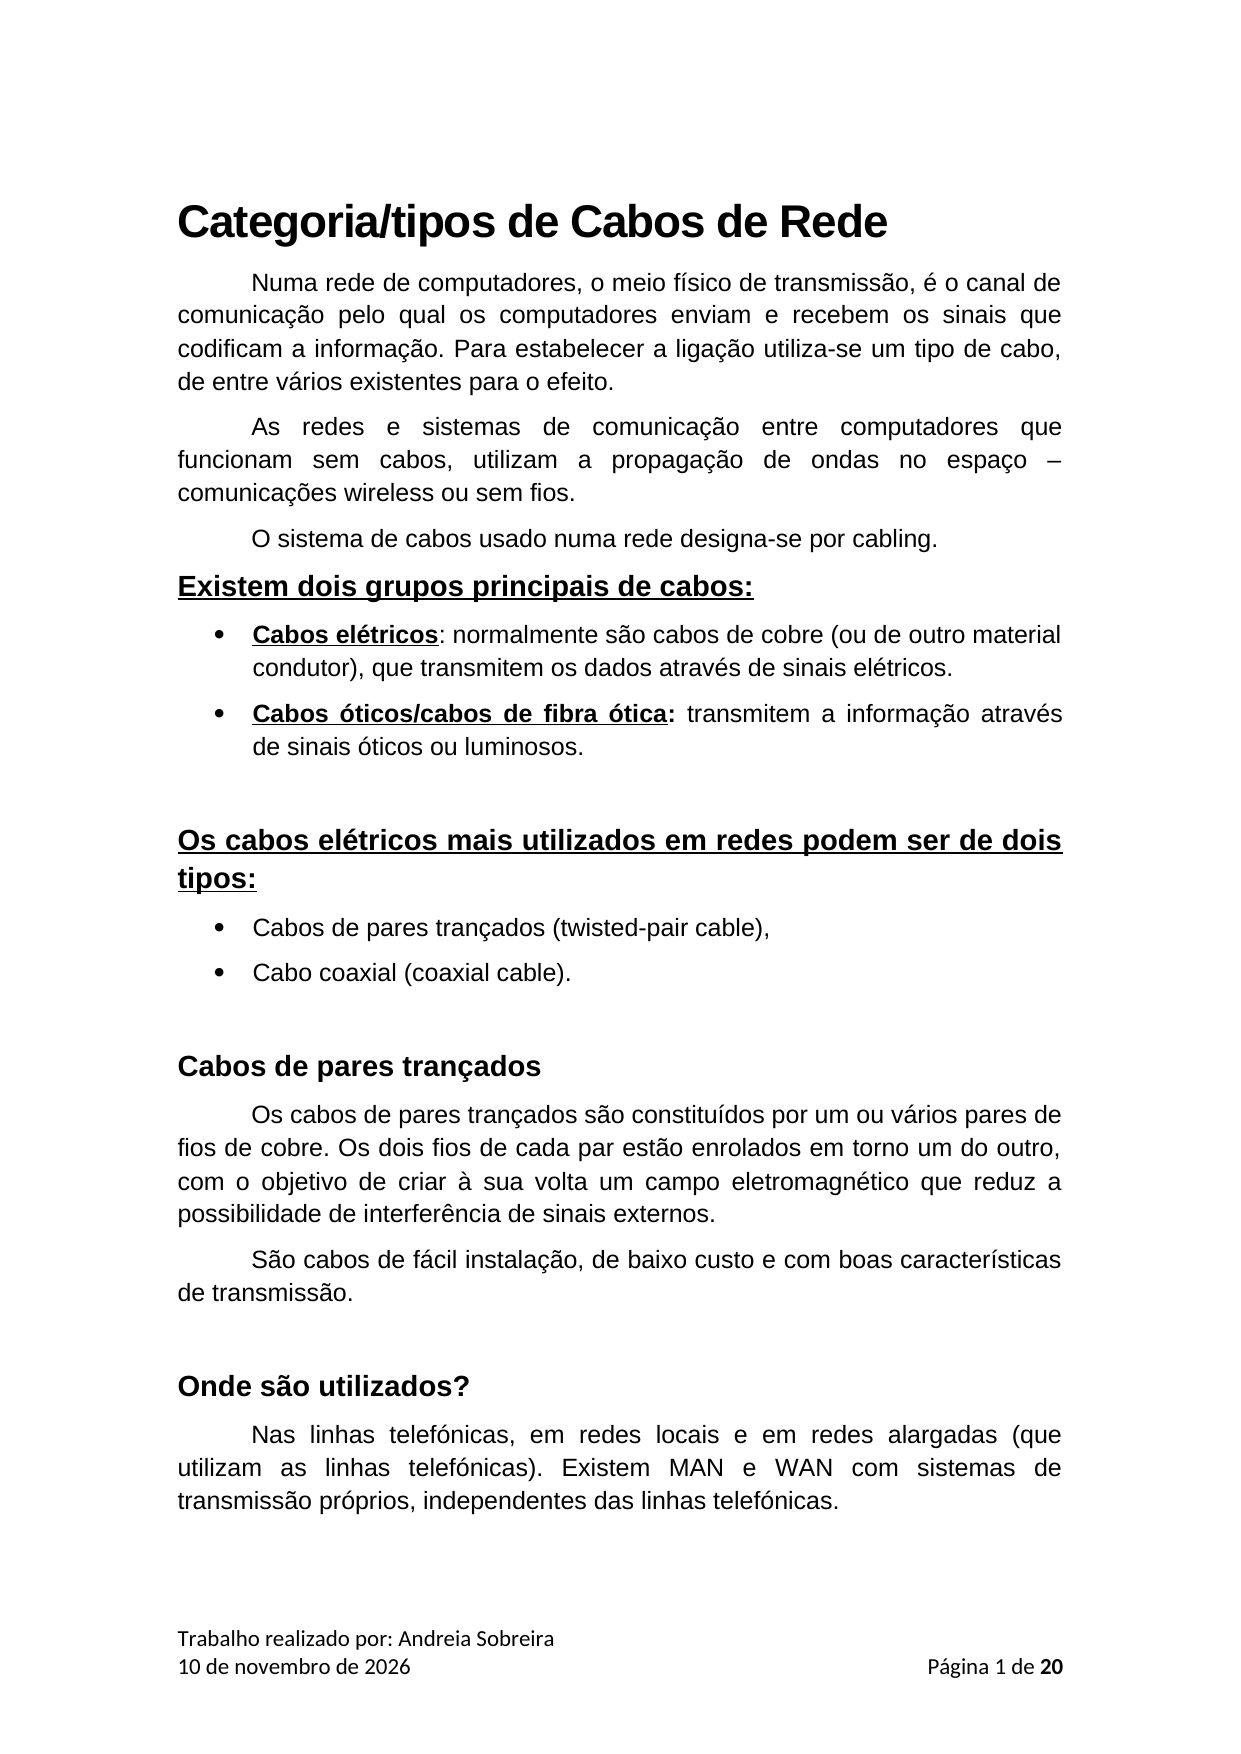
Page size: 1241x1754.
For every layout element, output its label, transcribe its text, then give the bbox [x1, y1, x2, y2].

text São cabos de fácil instalação, de baixo custo e com boas características de transmissão. [177, 1245, 1063, 1307]
text Existem dois grupos principais de cabos: [177, 569, 1063, 603]
text Os cabos elétricos mais utilizados em redes podem ser de dois tipos: [177, 823, 1063, 852]
text O sistema de cabos usado numa rede designa-se por cabling. [177, 524, 1063, 552]
text Onde são utilizados? [177, 1369, 1063, 1403]
list Cabos de pares trançados (twisted-pair cable), [215, 913, 1063, 941]
text Categoria/tipos de Cabos de Rede [177, 194, 1063, 247]
list Cabos óticos/cabos de fibra ótica: transmitem a informação através de sinais óticos ou luminosos. [215, 699, 1063, 761]
text Numa rede de computadores, o meio físico de transmissão, é o canal de comunicação pelo qual os computadores enviam e recebem os sinais que codificam a informação. Para estabelecer a ligação utiliza-se um tipo de cabo, de entre vários existentes para o efeito. [177, 267, 1063, 395]
text As redes e sistemas de comunicação entre computadores que funcionam sem cabos, utilizam a propagação de ondas no espaço – comunicações wireless ou sem fios. [177, 412, 1063, 507]
text Cabos de pares trançados [177, 1049, 1063, 1083]
text Os cabos de pares trançados são constituídos por um ou vários pares de fios de cobre. Os dois fios de cada par estão enrolados em torno um do outro, com o objetivo de criar à sua volta um campo eletromagnético que reduz a possibilidade de interferência de sinais externos. [177, 1100, 1063, 1228]
text Os cabos elétricos mais utilizados em redes podem ser de dois tipos: [177, 853, 1063, 895]
text Nas linhas telefónicas, em redes locais e em redes alargadas (que utilizam as linhas telefónicas). Existem MAN e WAN com sistemas de transmissão próprios, independentes das linhas telefónicas. [177, 1420, 1063, 1515]
list Cabos elétricos: normalmente são cabos de cobre (ou de outro material condutor), que transmitem os dados através de sinais elétricos. [215, 620, 1063, 682]
list Cabo coaxial (coaxial cable). [215, 958, 1063, 987]
